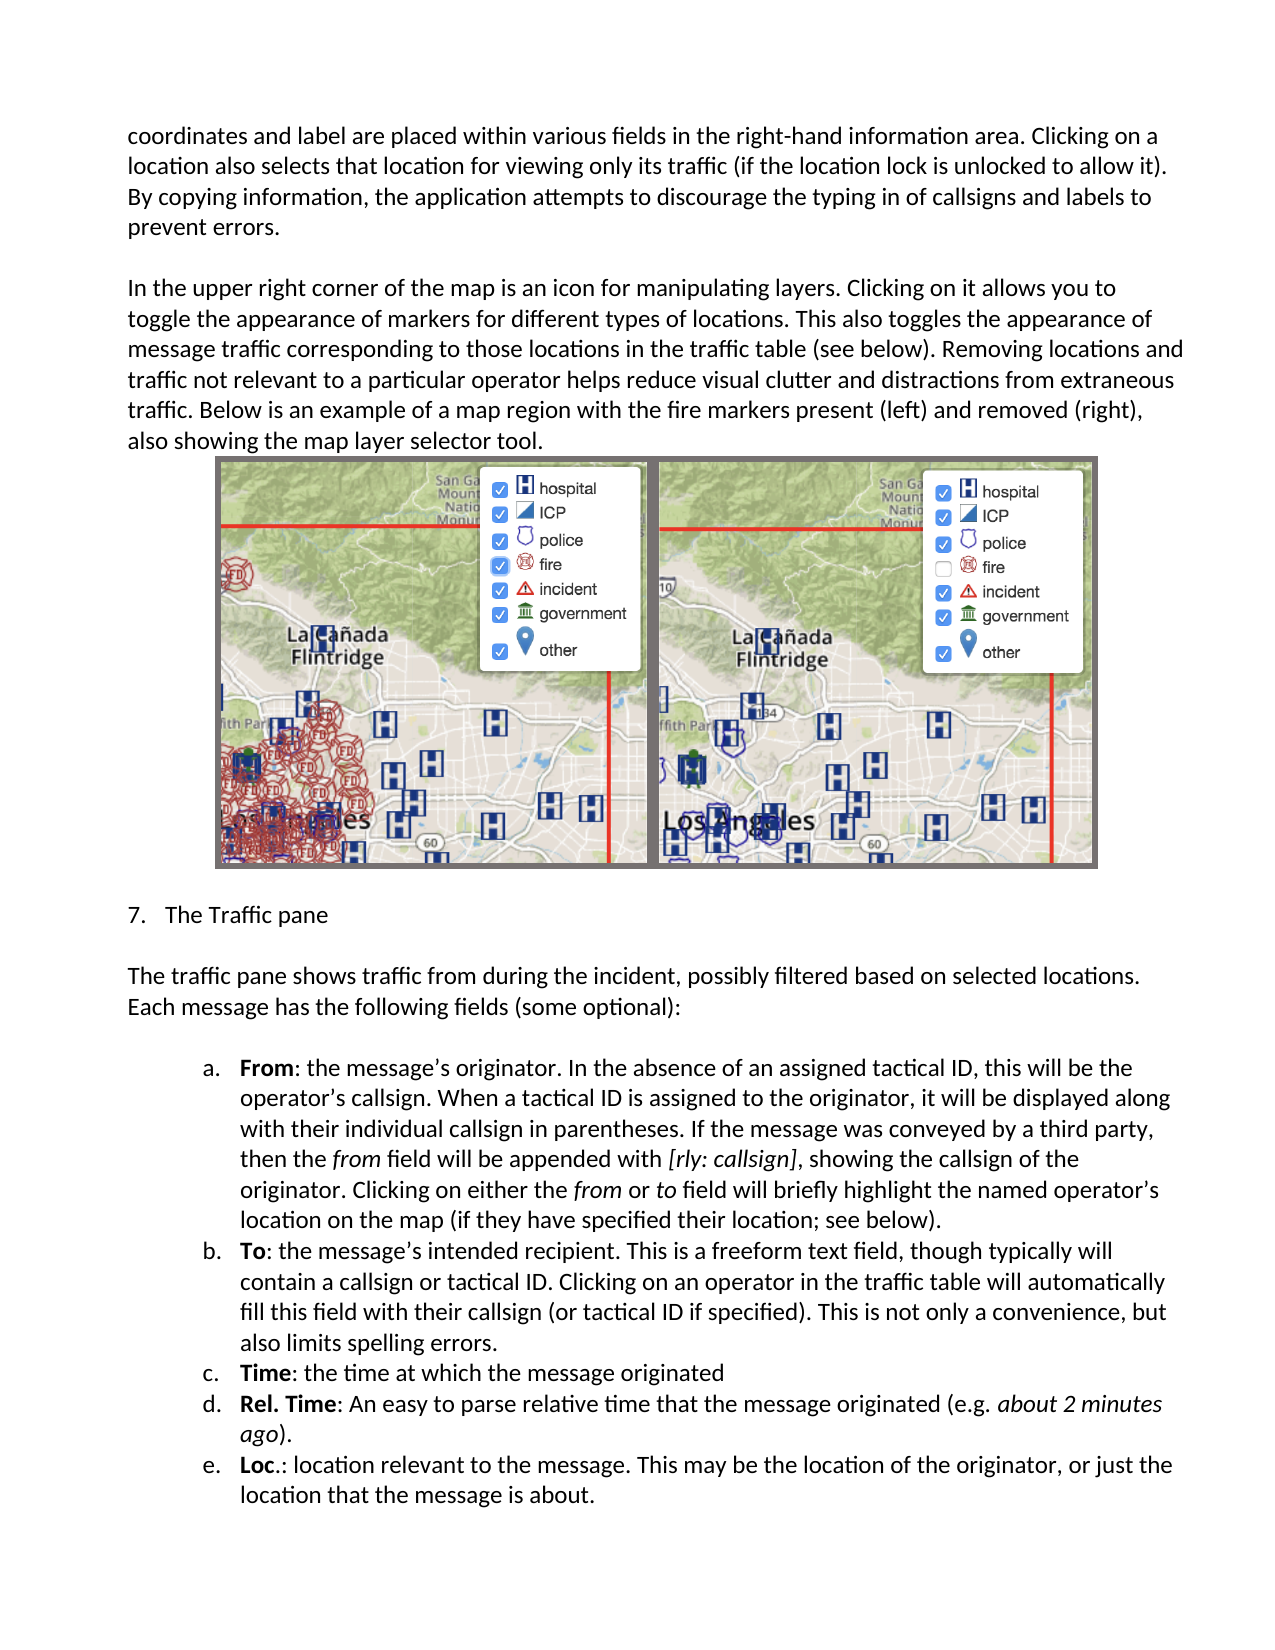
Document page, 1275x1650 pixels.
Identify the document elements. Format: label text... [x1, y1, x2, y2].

list To: the message’s intended recipient. This is a freeform text field, though typically will contain a callsign or tactical ID. Clicking on an operator in the traffic table will automatically fill this field with their callsign (or tactical ID if specified). This is not only a convenience, but also limits spelling errors. [202, 1235, 1185, 1357]
list Time: the time at which the message originated [202, 1357, 1185, 1388]
picture [659, 462, 1092, 863]
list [127, 120, 1185, 242]
list Rel. Time: An easy to parse relative time that the message originated (e.g. about 2 minutes ago). [202, 1388, 1185, 1449]
picture [221, 462, 647, 863]
list The Traffic pane [127, 899, 1185, 930]
list From: the message’s originator. In the absence of an assigned tactical ID, this will be the operator’s callsign. When a tactical ID is assigned to the originator, it will be displayed along with their individual callsign in parentheses. If the message was conveyed by a third party, then the from field will be appended with [rly: callsign], showing the callsign of the originator. Clicking on either the from or to field will briefly highlight the named operator’s location on the map (if they have specified their location; see below). [202, 1052, 1185, 1235]
list The traffic pane shows traffic from during the incident, possibly filtered based on selected locations. Each message has the following fields (some optional): [127, 960, 1185, 1021]
list Loc.: location relevant to the message. This may be the location of the originator, or just the location that the message is about. [202, 1449, 1185, 1510]
list In the upper right corner of the map is an icon for manipulating layers. Clicking on it allows you to toggle the appearance of markers for different types of locations. This also toggles the appearance of message traffic corresponding to those locations in the traffic table (see below). Removing locations and traffic not relevant to a particular operator helps reduce visual clutter and distractions from extraneous traffic. Below is an example of a map region with the fire markers present (left) and removed (right), also showing the map layer selector tool. [127, 273, 1185, 456]
